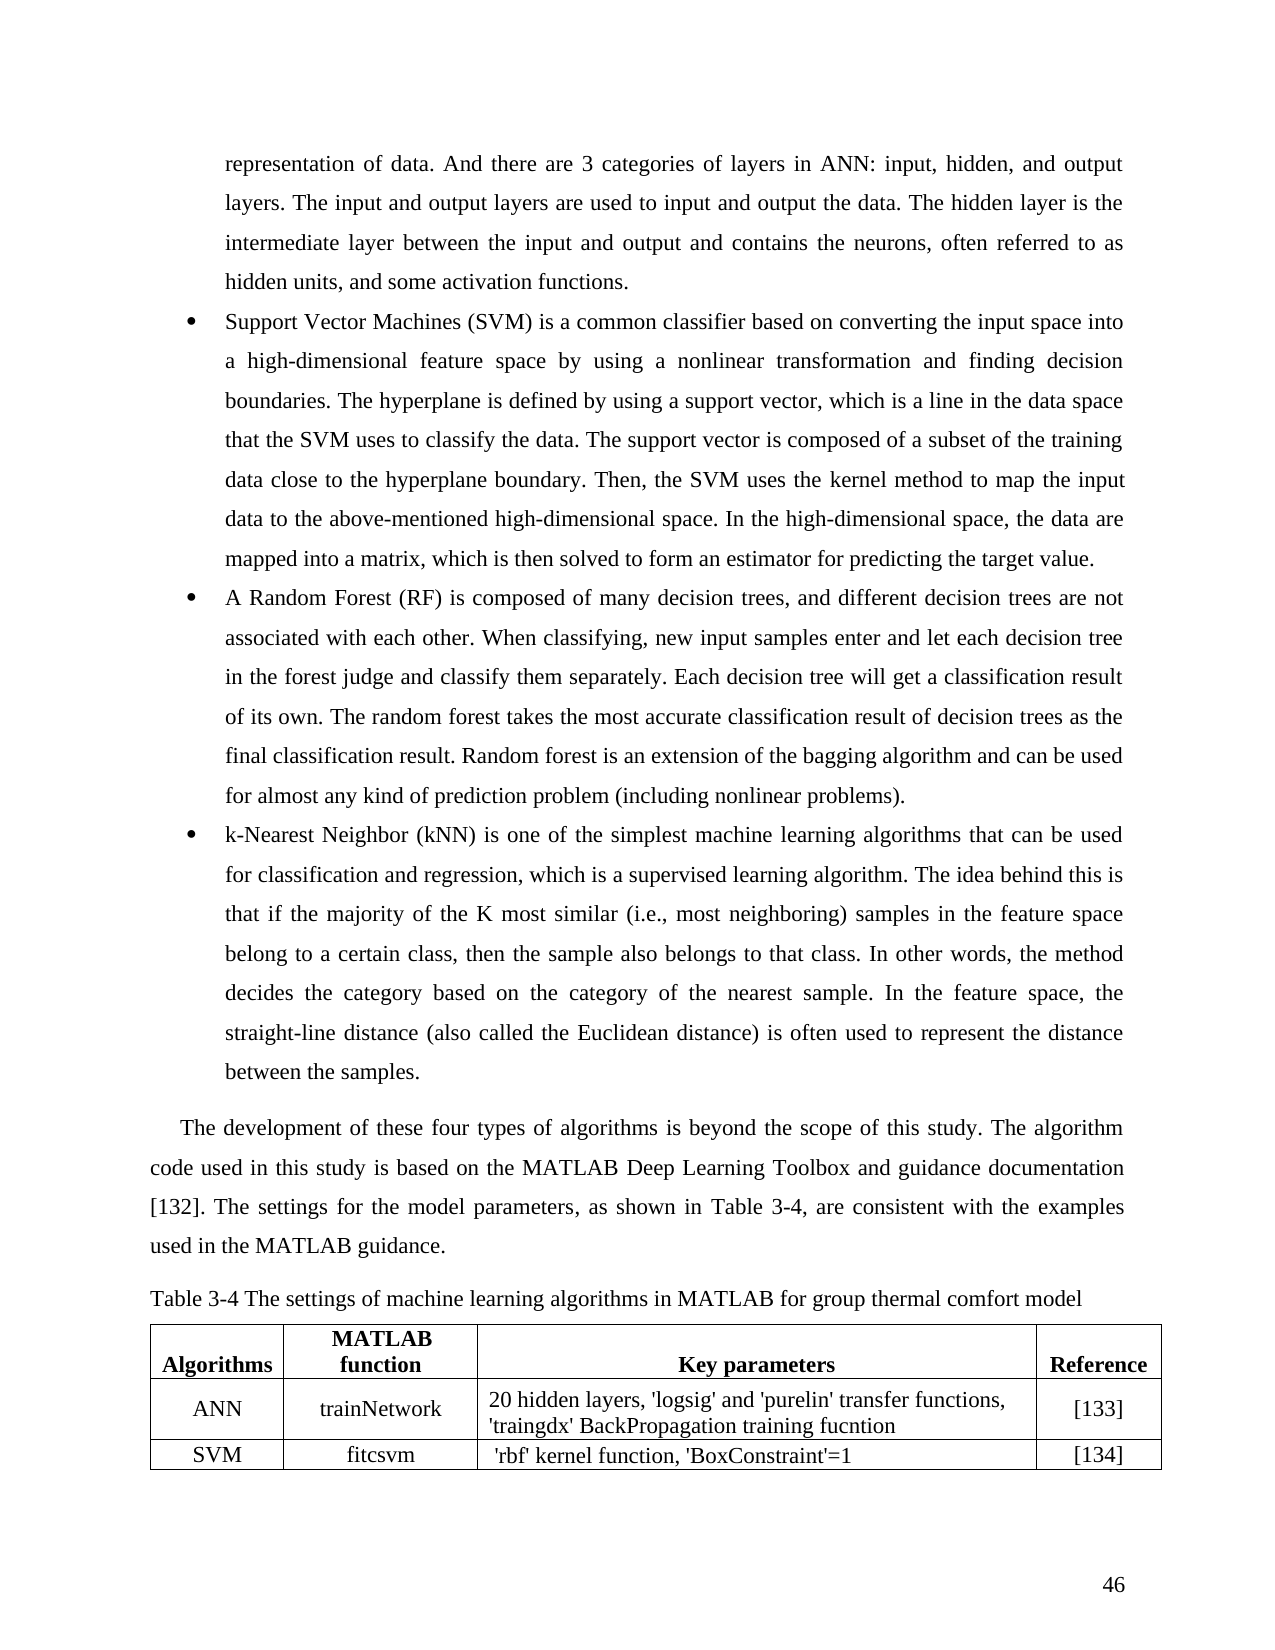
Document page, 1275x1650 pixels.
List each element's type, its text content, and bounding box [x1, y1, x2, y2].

list k-Nearest Neighbor (kNN) is one of the simplest machine learning algorithms that can be used for classification and regression, which is a supervised learning algorithm. The idea behind this is that if the majority of the K most similar (i.e., most neighboring) samples in the feature space belong to a certain class, then the sample also belongs to that class. In other words, the method decides the category based on the category of the nearest sample. In the feature space, the straight-line distance (also called the Euclidean distance) is often used to represent the distance between the samples. [187, 821, 1125, 1084]
table_header MATLAB function [284, 1325, 477, 1378]
table_cell ANN [151, 1379, 283, 1438]
table_cell fitcsvm [284, 1440, 477, 1469]
table_cell [134] [1037, 1440, 1161, 1469]
table_header Algorithms [151, 1325, 283, 1378]
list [187, 150, 1125, 295]
list Support Vector Machines (SVM) is a common classifier based on converting the input space into a high-dimensional feature space by using a nonlinear transformation and finding decision boundaries. The hyperplane is defined by using a support vector, which is a line in the data space that the SVM uses to classify the data. The support vector is composed of a subset of the training data close to the hyperplane boundary. Then, the SVM uses the kernel method to map the input data to the above-mentioned high-dimensional space. In the high-dimensional space, the data are mapped into a matrix, which is then solved to form an estimator for predicting the target value. [187, 308, 1125, 571]
list A Random Forest (RF) is composed of many decision trees, and different decision trees are not associated with each other. When classifying, new input samples enter and let each decision tree in the forest judge and classify them separately. Each decision tree will get a classification result of its own. The random forest takes the most accurate classification result of decision trees as the final classification result. Random forest is an extension of the bagging algorithm and can be used for almost any kind of prediction problem (including nonlinear problems). [187, 584, 1125, 808]
table_cell SVM [151, 1440, 283, 1469]
table_cell trainNetwork [284, 1379, 477, 1438]
table_cell 20 hidden layers, 'logsig' and 'purelin' transfer functions, 'traingdx' BackPropagation training fucntion [478, 1379, 1036, 1438]
table_cell [133] [1037, 1379, 1161, 1438]
table_cell 'rbf' kernel function, 'BoxConstraint'=1 [478, 1440, 1036, 1469]
table_header Reference [1037, 1325, 1161, 1378]
table_header Key parameters [478, 1325, 1036, 1378]
